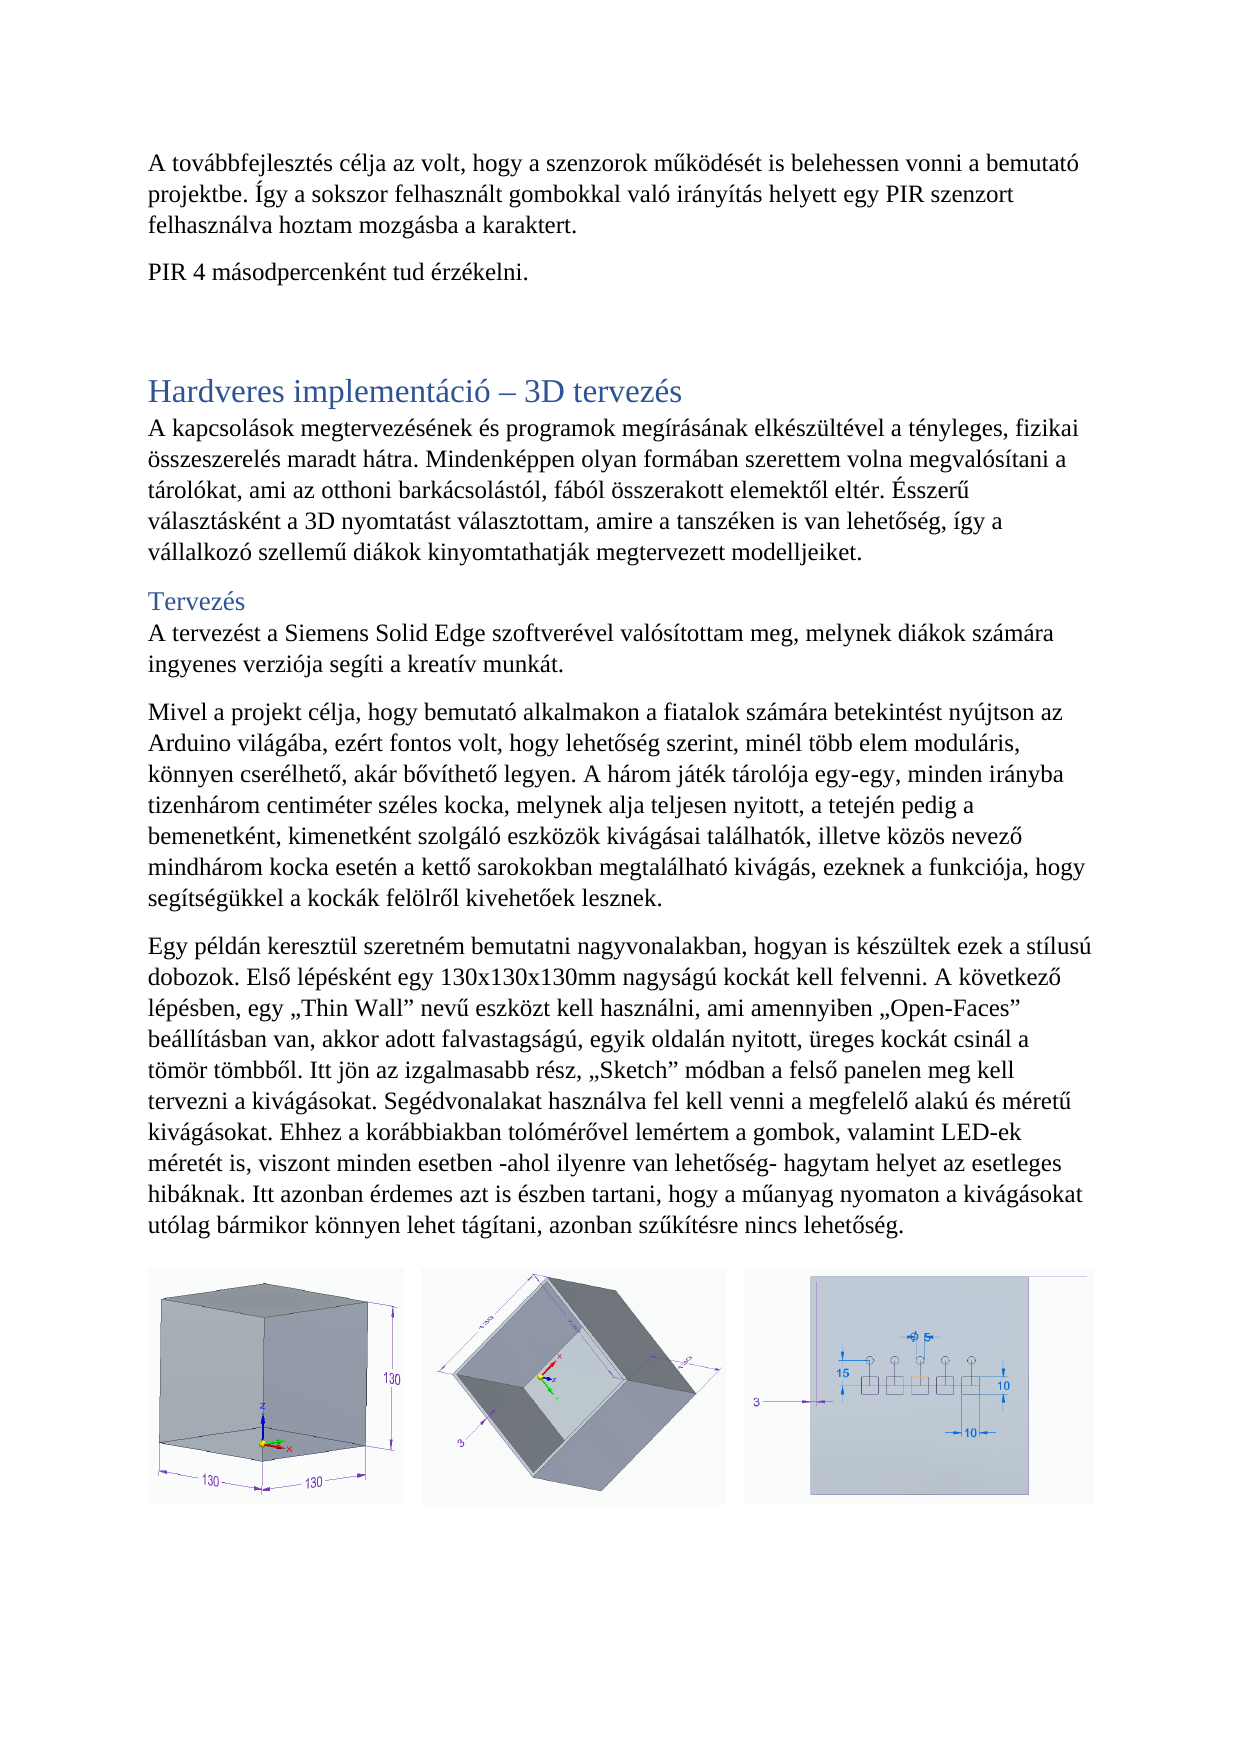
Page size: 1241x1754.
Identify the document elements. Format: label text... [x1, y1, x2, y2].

picture [421, 1268, 726, 1505]
text Mivel a projekt célja, hogy bemutató alkalmakon a fiatalok számára betekintést nyújtson az Arduino világába, ezért fontos volt, hogy lehetőség szerint, minél több elem moduláris, könnyen cserélhető, akár bővíthető legyen. A három játék tárolója egy-egy, minden irányba tizenhárom centiméter széles kocka, melynek alja teljesen nyitott, a tetején pedig a bemenetként, kimenetként szolgáló eszközök kivágásai találhatók, illetve közös nevező mindhárom kocka esetén a kettő sarokokban megtalálható kivágás, ezeknek a funkciója, hogy segítségükkel a kockák felölről kivehetőek lesznek. [148, 697, 1093, 912]
picture [743, 1268, 1094, 1505]
subtitle Hardveres implementáció – 3D tervezés [148, 371, 1093, 410]
text A továbbfejlesztés célja az volt, hogy a szenzorok működését is belehessen vonni a bemutató projektbe. Így a sokszor felhasznált gombokkal való irányítás helyett egy PIR szenzort felhasználva hoztam mozgásba a karaktert. [148, 148, 1093, 238]
text Tervezés [148, 585, 1093, 616]
text PIR 4 másodpercenként tud érzékelni. [148, 257, 1093, 286]
text Egy példán keresztül szeretném bemutatni nagyvonalakban, hogyan is készültek ezek a stílusú dobozok. Első lépésként egy 130x130x130mm nagyságú kockát kell felvenni. A következő lépésben, egy „Thin Wall” nevű eszközt kell használni, ami amennyiben „Open-Faces” beállításban van, akkor adott falvastagságú, egyik oldalán nyitott, üreges kockát csinál a tömör tömbből. Itt jön az izgalmasabb rész, „Sketch” módban a felső panelen meg kell tervezni a kivágásokat. Segédvonalakat használva fel kell venni a megfelelő alakú és méretű kivágásokat. Ehhez a korábbiakban tolómérővel lemértem a gombok, valamint LED-ek méretét is, viszont minden esetben -ahol ilyenre van lehetőség- hagytam helyet az esetleges hibáknak. Itt azonban érdemes azt is észben tartani, hogy a műanyag nyomaton a kivágásokat utólag bármikor könnyen lehet tágítani, azonban szűkítésre nincs lehetőség. [148, 931, 1093, 1239]
text A tervezést a Siemens Solid Edge szoftverével valósítottam meg, melynek diákok számára ingyenes verziója segíti a kreatív munkát. [148, 618, 1093, 678]
text A kapcsolások megtervezésének és programok megírásának elkészültével a tényleges, fizikai összeszerelés maradt hátra. Mindenképpen olyan formában szerettem volna megvalósítani a tárolókat, ami az otthoni barkácsolástól, fából összerakott elemektől eltér. Ésszerű választásként a 3D nyomtatást választottam, amire a tanszéken is van lehetőség, így a vállalkozó szellemű diákok kinyomtathatják megtervezett modelljeiket. [148, 413, 1093, 566]
picture [147, 1268, 404, 1505]
